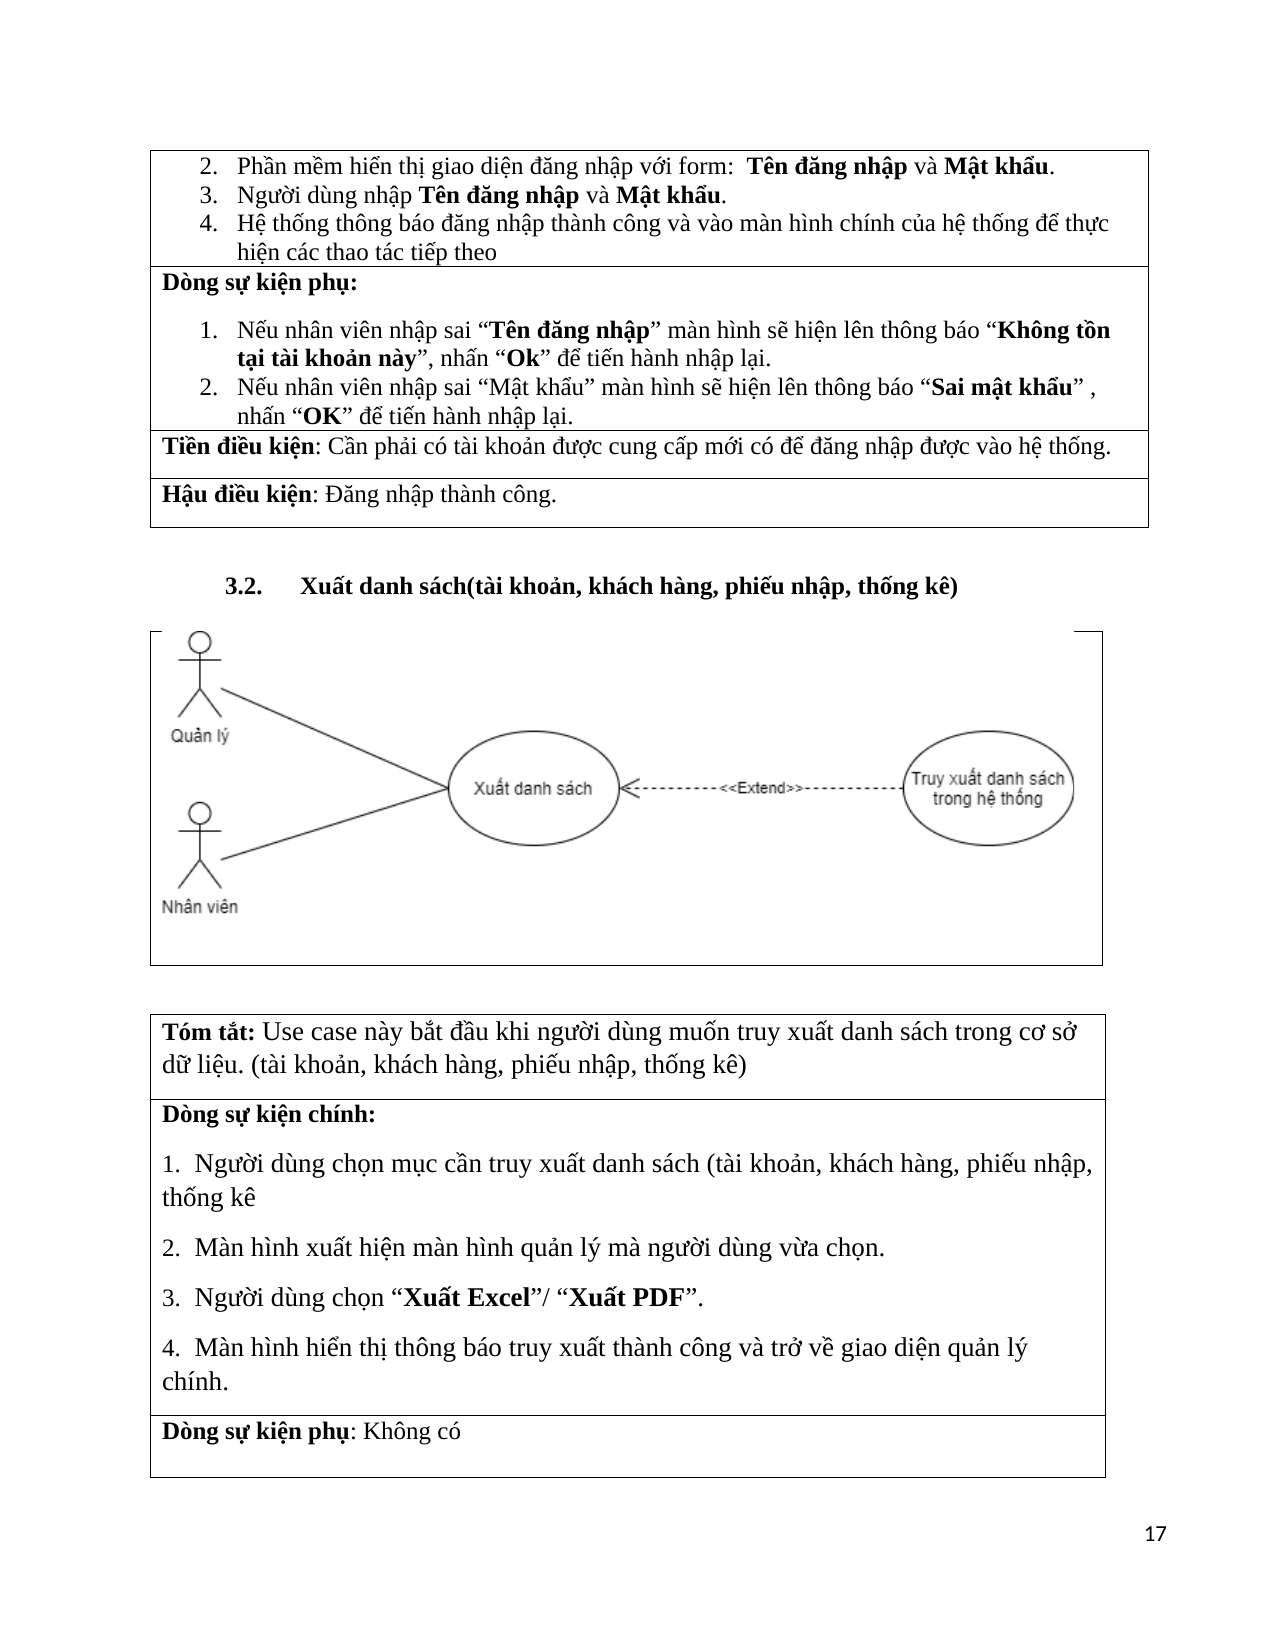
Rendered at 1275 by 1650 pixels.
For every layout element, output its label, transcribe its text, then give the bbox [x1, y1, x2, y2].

table_header Tóm tắt: Use case này bắt đầu khi người dùng muốn truy xuất danh sách trong cơ sở dữ liệu. (tài khoản, khách hàng, phiếu nhập, thống kê) [151, 1015, 1105, 1098]
table_cell Dòng sự kiện chính: Người dùng chọn mục cần truy xuất danh sách (tài khoản, khách hàng, phiếu nhập, thống kê Màn hình xuất hiện màn hình quản lý mà người dùng vừa chọn. Người dùng chọn “Xuất Excel”/ “Xuất PDF”. Màn hình hiển thị thông báo truy xuất thành công và trở về giao diện quản lý chính. [151, 1100, 1105, 1415]
table_cell Tiền điều kiện: Cần phải có tài khoản được cung cấp mới có để đăng nhập được vào hệ thống. [151, 431, 1148, 478]
list Xuất danh sách(tài khoản, khách hàng, phiếu nhập, thống kê) [225, 571, 1167, 600]
table_cell Hậu điều kiện: Đăng nhập thành công. [151, 479, 1148, 527]
table_cell Dòng sự kiện phụ: Nếu nhân viên nhập sai “Tên đăng nhập” màn hình sẽ hiện lên thông báo “Không tồn tại tài khoản này”, nhấn “Ok” để tiến hành nhập lại. Nếu nhân viên nhập sai “Mật khẩu” màn hình sẽ hiện lên thông báo “Sai mật khẩu” , nhấn “OK” để tiến hành nhập lại. [151, 267, 1148, 430]
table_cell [151, 151, 1148, 266]
table_header [151, 632, 1102, 965]
picture [161, 631, 1075, 919]
table_cell Dòng sự kiện phụ: Không có [151, 1416, 1105, 1477]
